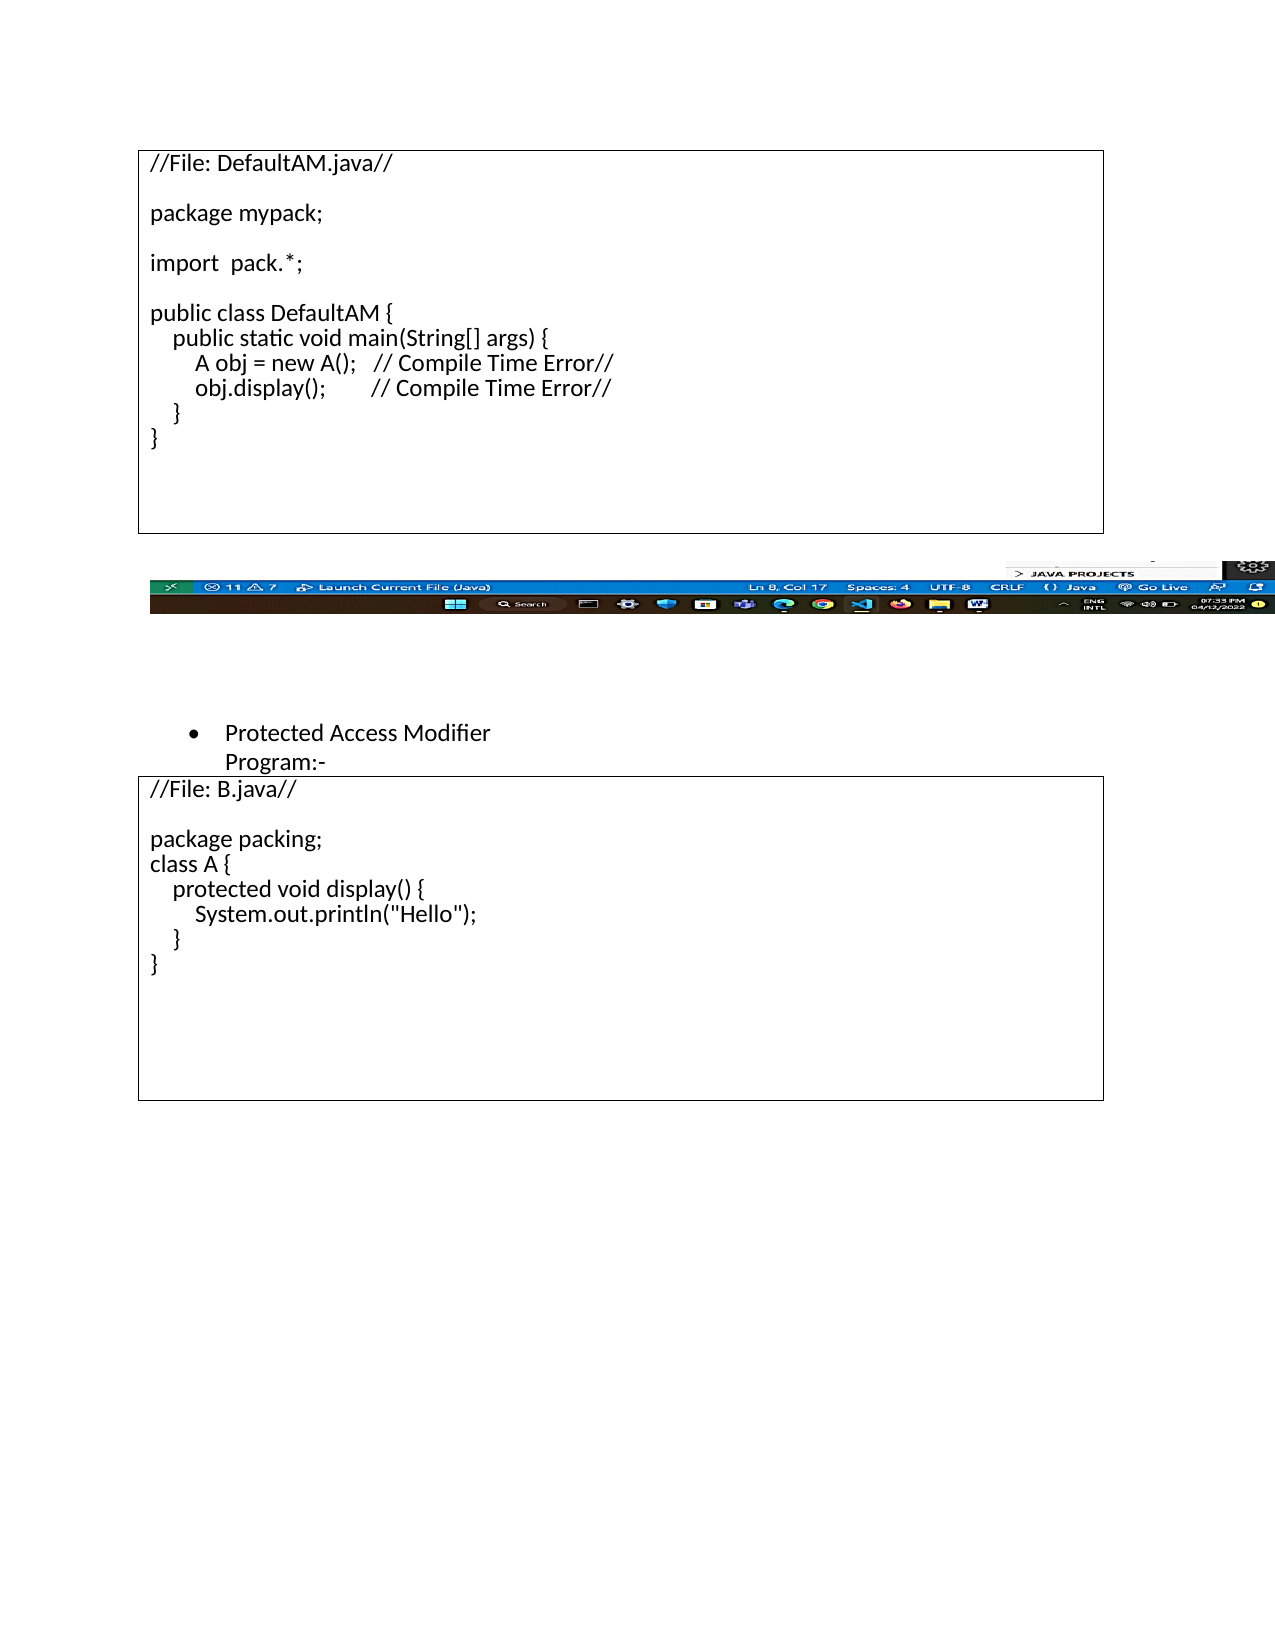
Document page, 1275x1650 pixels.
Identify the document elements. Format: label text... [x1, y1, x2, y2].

text Program:- [225, 747, 1125, 776]
table_header //File: B.java// package packing; class A { protected void display() { System.out.println("Hello"); } } [139, 777, 1103, 1100]
list Protected Access Modifier [187, 719, 1125, 747]
table_header //File: DefaultAM.java// package mypack; import pack.*; public class DefaultAM { public static void main(String[] args) { A obj = new A(); // Compile Time Error// obj.display(); // Compile Time Error// } } [139, 151, 1103, 533]
